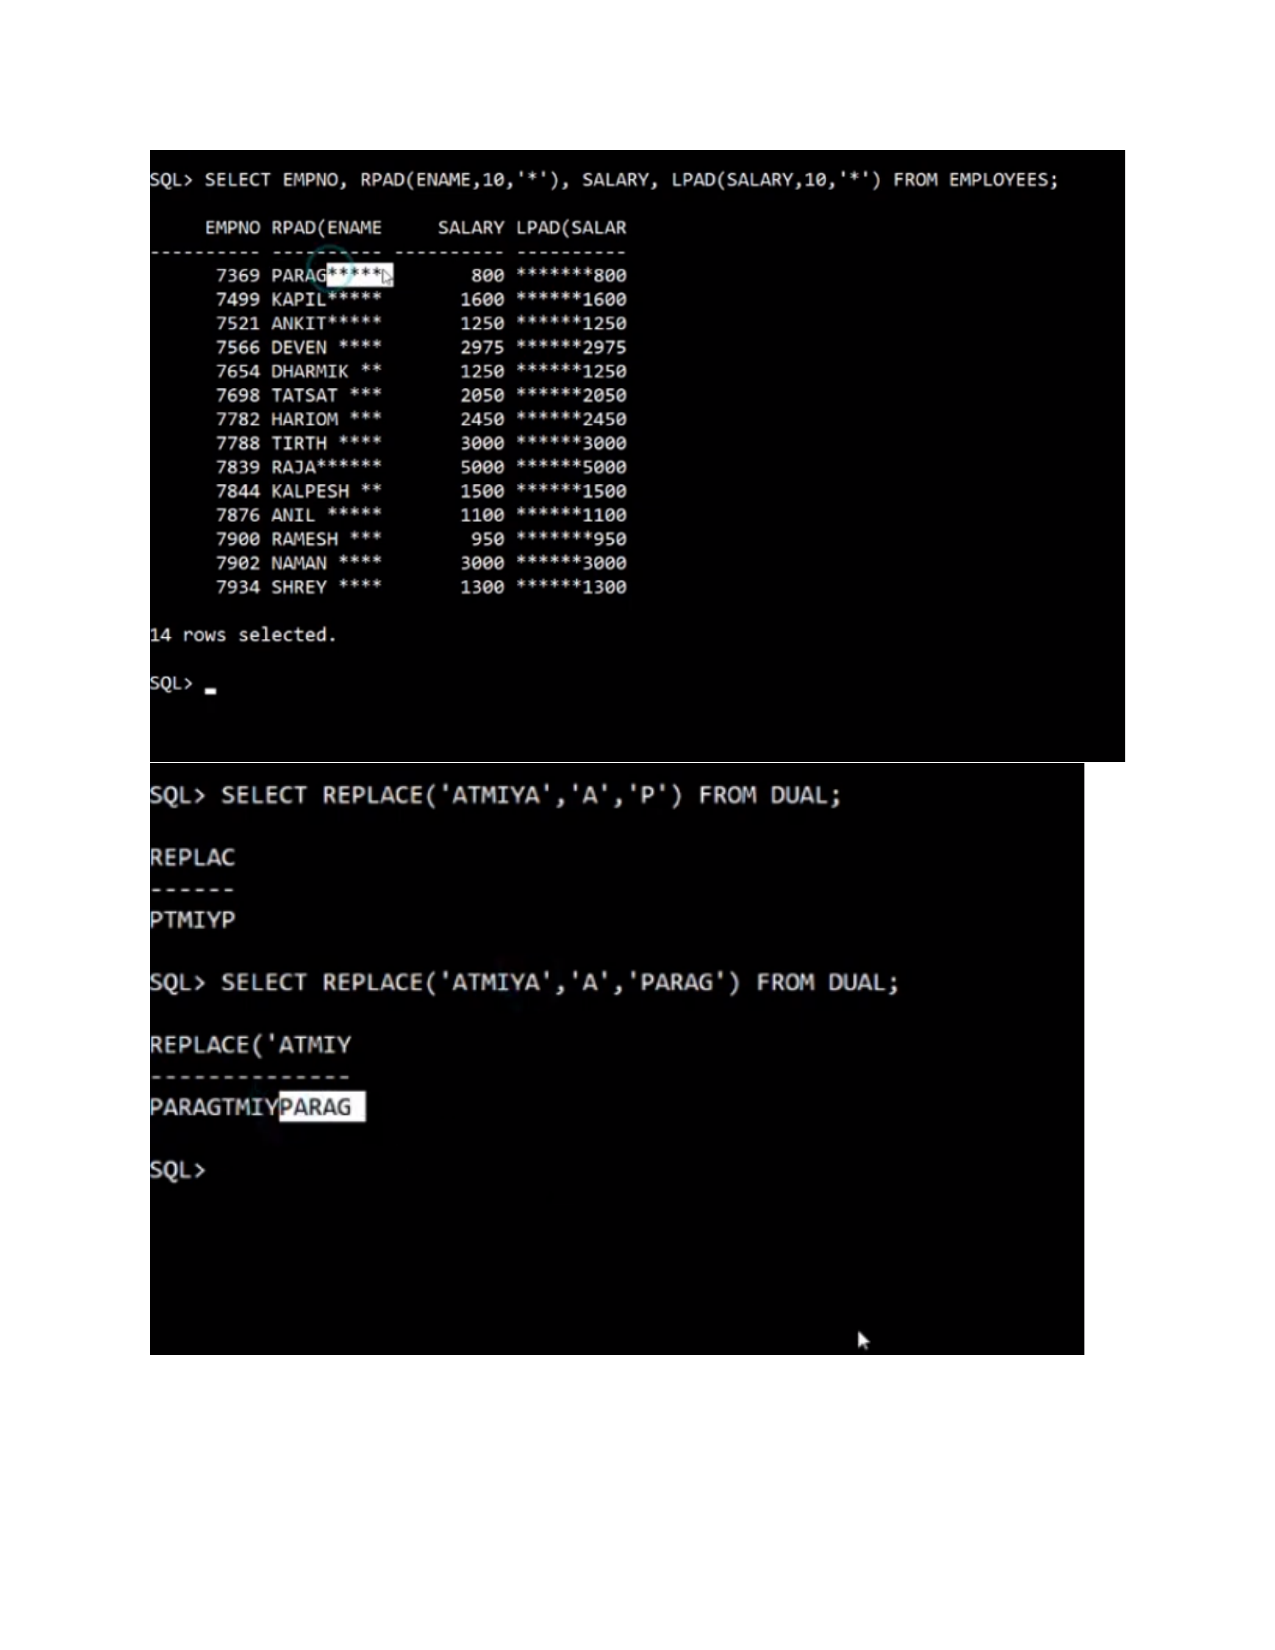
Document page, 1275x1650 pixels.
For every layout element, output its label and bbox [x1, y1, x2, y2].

picture [150, 150, 1125, 762]
picture [150, 763, 1085, 1355]
